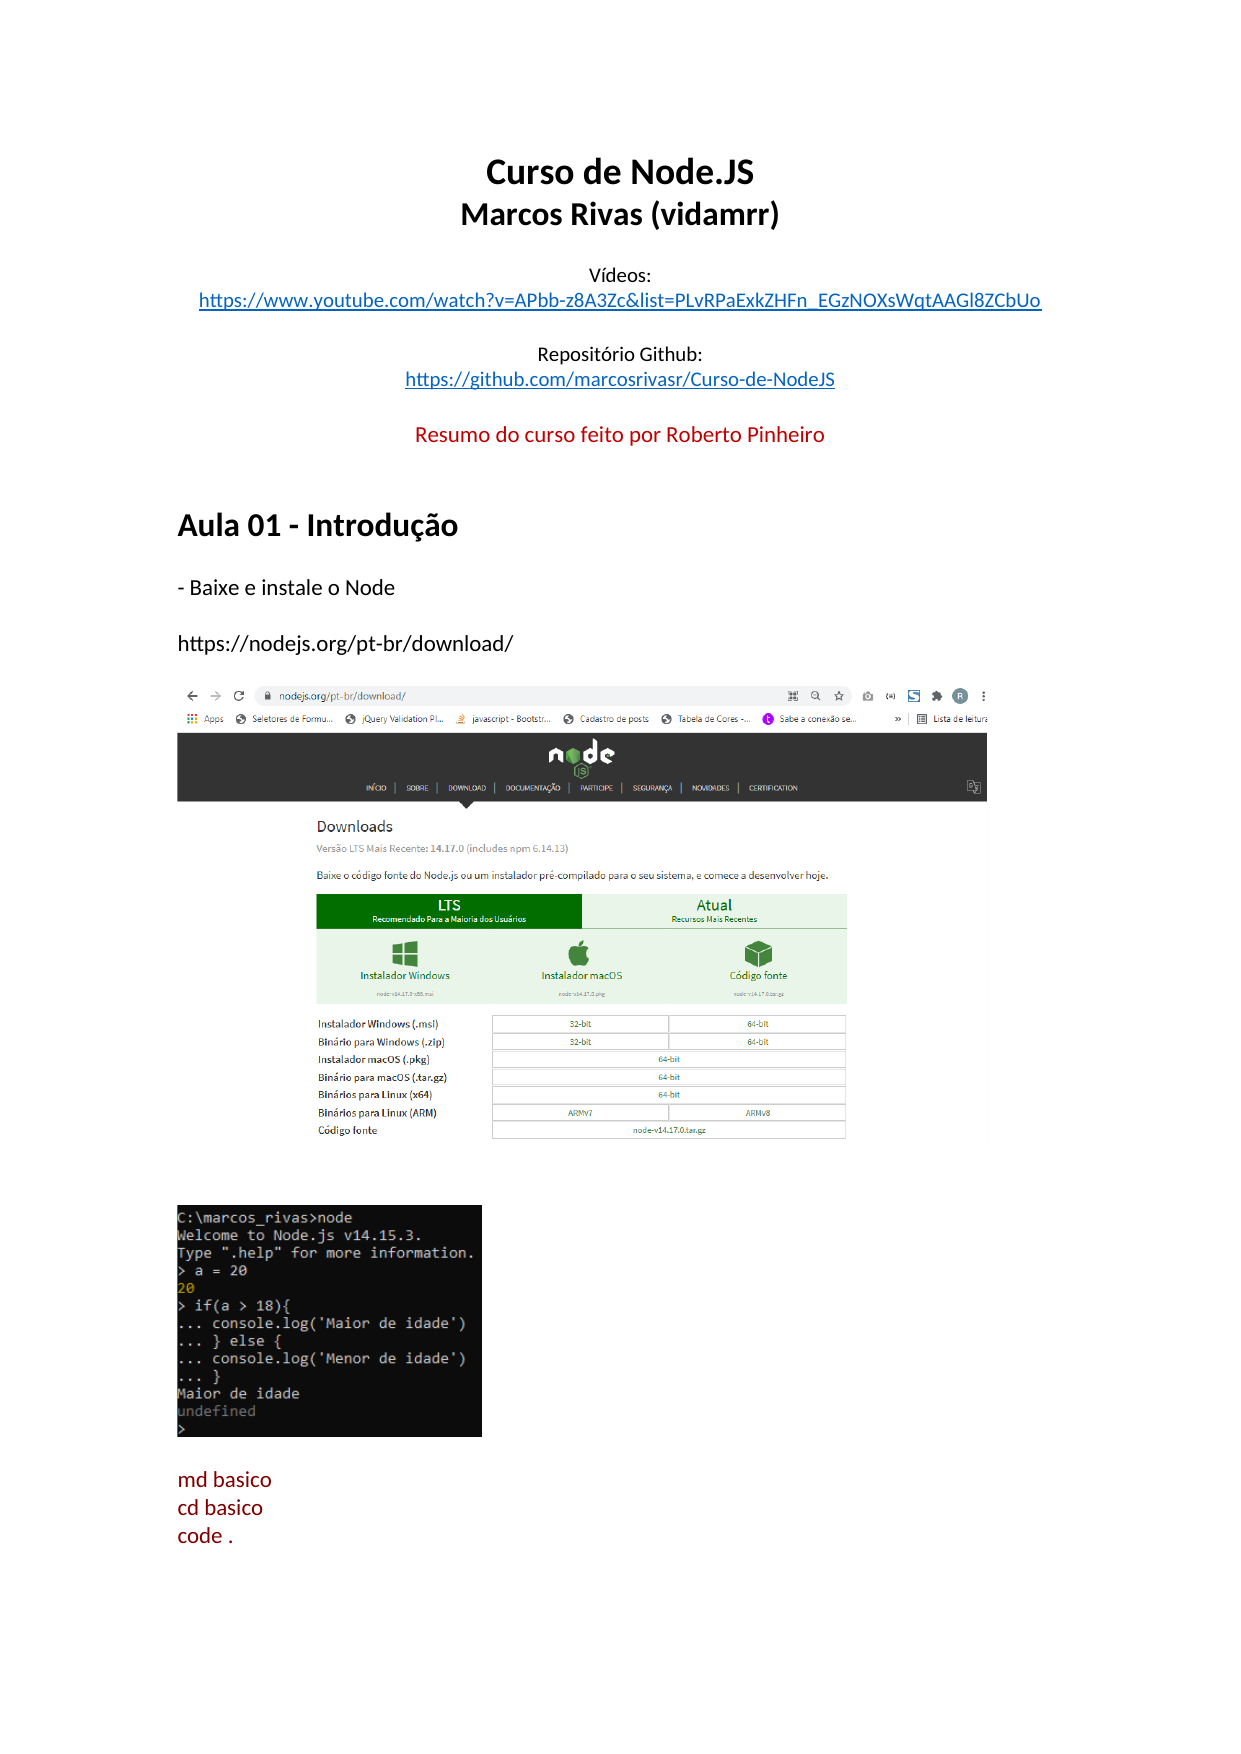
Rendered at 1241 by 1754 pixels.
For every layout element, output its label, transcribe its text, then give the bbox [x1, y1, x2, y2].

picture [177, 684, 988, 1150]
text https://www.youtube.com/watch?v=APbb-z8A3Zc&list=PLvRPaExkZHFn_EGzNOXsWqtAAGl8ZCbUo [177, 288, 1063, 313]
picture [177, 1205, 482, 1437]
text https://nodejs.org/pt-br/download/ [177, 629, 1063, 657]
text Curso de Node.JS [177, 148, 1063, 193]
text md basico [177, 1465, 1063, 1493]
text - Baixe e instale o Node [177, 573, 1063, 601]
subtitle Aula 01 - Introdução [177, 504, 1063, 545]
text cd basico [177, 1493, 1063, 1521]
text code . [177, 1521, 1063, 1549]
text Marcos Rivas (vidamrr) [177, 193, 1063, 234]
text Repositório Github: [177, 341, 1063, 366]
text https://github.com/marcosrivasr/Curso-de-NodeJS [177, 366, 1063, 392]
text Resumo do curso feito por Roberto Pinheiro [177, 420, 1063, 448]
text Vídeos: [177, 262, 1063, 288]
